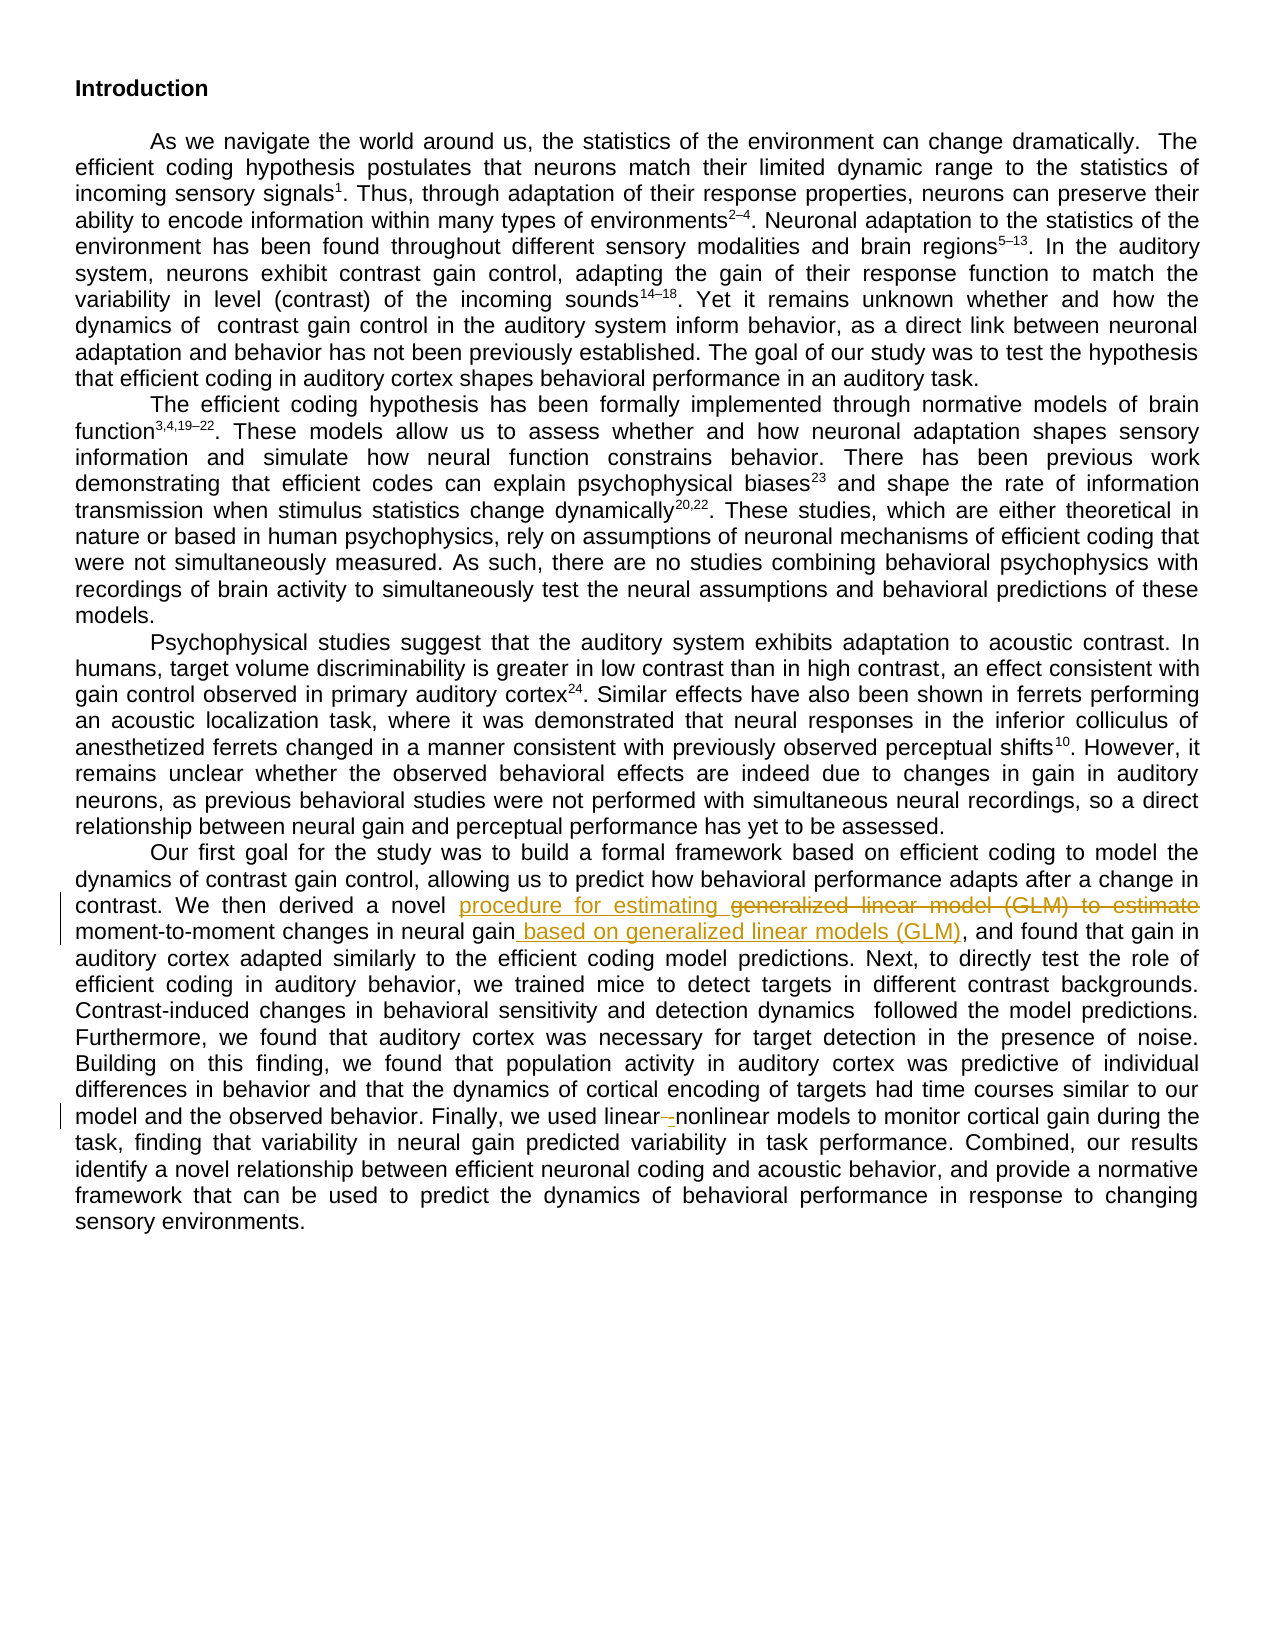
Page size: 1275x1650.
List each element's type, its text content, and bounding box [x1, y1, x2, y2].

text Our first goal for the study was to build a formal framework based on efficient coding to model the dynamics of contrast gain control, allowing us to predict how behavioral performance adapts after a change in contrast. We then derived a novel moment-to-moment changes in neural gain, and found that gain in auditory cortex adapted similarly to the efficient coding model predictions. Next, to directly test the role of efficient coding in auditory behavior, we trained mice to detect targets in different contrast backgrounds. Contrast-induced changes in behavioral sensitivity and detection dynamics followed the model predictions. Furthermore, we found that auditory cortex was necessary for target detection in the presence of noise. Building on this finding, we found that population activity in auditory cortex was predictive of individual differences in behavior and that the dynamics of cortical encoding of targets had time courses similar to our model and the observed behavior. Finally, we used linearnonlinear models to monitor cortical gain during the task, finding that variability in neural gain predicted variability in task performance. Combined, our results identify a novel relationship between efficient neuronal coding and acoustic behavior, and provide a normative framework that can be used to predict the dynamics of behavioral performance in response to changing sensory environments. [75, 839, 1200, 1234]
text Introduction [75, 75, 1200, 101]
text Psychophysical studies suggest that the auditory system exhibits adaptation to acoustic contrast. In humans, target volume discriminability is greater in low contrast than in high contrast, an effect consistent with gain control observed in primary auditory cortex24. Similar effects have also been shown in ferrets performing an acoustic localization task, where it was demonstrated that neural responses in the inferior colliculus of anesthetized ferrets changed in a manner consistent with previously observed perceptual shifts10. However, it remains unclear whether the observed behavioral effects are indeed due to changes in gain in auditory neurons, as previous behavioral studies were not performed with simultaneous neural recordings, so a direct relationship between neural gain and perceptual performance has yet to be assessed. [75, 628, 1200, 839]
text The efficient coding hypothesis has been formally implemented through normative models of brain function3,4,19–22. These models allow us to assess whether and how neuronal adaptation shapes sensory information and simulate how neural function constrains behavior. There has been previous work demonstrating that efficient codes can explain psychophysical biases23 and shape the rate of information transmission when stimulus statistics change dynamically20,22. These studies, which are either theoretical in nature or based in human psychophysics, rely on assumptions of neuronal mechanisms of efficient coding that were not simultaneously measured. As such, there are no studies combining behavioral psychophysics with recordings of brain activity to simultaneously test the neural assumptions and behavioral predictions of these models. [75, 391, 1200, 628]
text As we navigate the world around us, the statistics of the environment can change dramatically. The efficient coding hypothesis postulates that neurons match their limited dynamic range to the statistics of incoming sensory signals1. Thus, through adaptation of their response properties, neurons can preserve their ability to encode information within many types of environments2–4. Neuronal adaptation to the statistics of the environment has been found throughout different sensory modalities and brain regions5–13. In the auditory system, neurons exhibit contrast gain control, adapting the gain of their response function to match the variability in level (contrast) of the incoming sounds14–18. Yet it remains unknown whether and how the dynamics of contrast gain control in the auditory system inform behavior, as a direct link between neuronal adaptation and behavior has not been previously established. The goal of our study was to test the hypothesis that efficient coding in auditory cortex shapes behavioral performance in an auditory task. [75, 128, 1200, 391]
